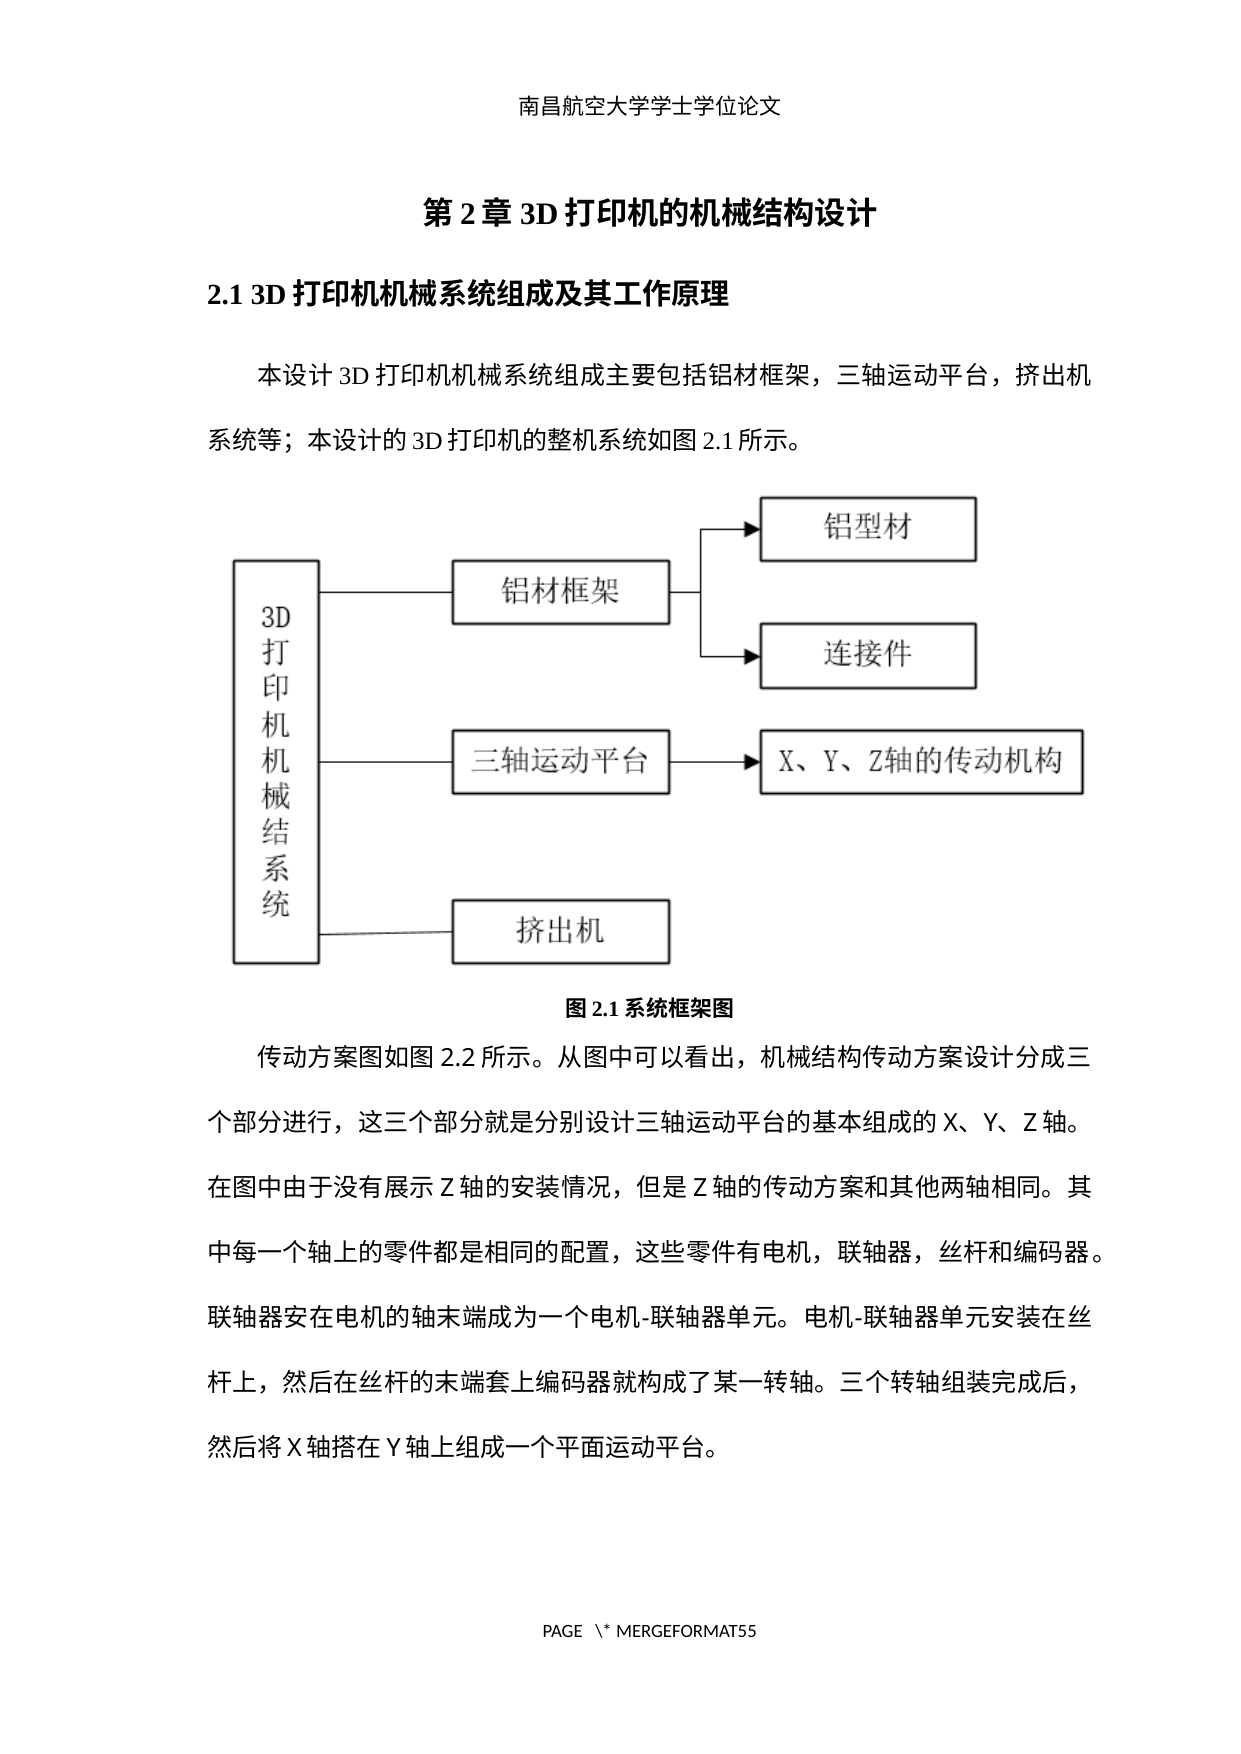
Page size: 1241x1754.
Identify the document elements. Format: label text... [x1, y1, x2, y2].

text 本设计3D打印机机械系统组成主要包括铝材框架，三轴运动平台，挤出机系统等；本设计的3D打印机的整机系统如图2.1所示。 [207, 341, 1092, 470]
text 传动方案图如图2.2所示。从图中可以看出，机械结构传动方案设计分成三个部分进行，这三个部分就是分别设计三轴运动平台的基本组成的X、Y、Z轴。在图中由于没有展示Z轴的安装情况，但是Z轴的传动方案和其他两轴相同。其中每一个轴上的零件都是相同的配置，这些零件有电机，联轴器，丝杆和编码器。联轴器安在电机的轴末端成为一个电机-联轴器单元。电机-联轴器单元安装在丝杆上，然后在丝杆的末端套上编码器就构成了某一转轴。三个转轴组装完成后，然后将X轴搭在Y轴上组成一个平面运动平台。 [207, 1023, 1092, 1478]
text 图2.1 系统框架图 [207, 991, 1092, 1023]
picture [206, 470, 1093, 971]
subtitle 2.1 3D打印机机械系统组成及其工作原理 [207, 259, 1092, 324]
subtitle 第2章 3D打印机的机械结构设计 [207, 178, 1092, 243]
